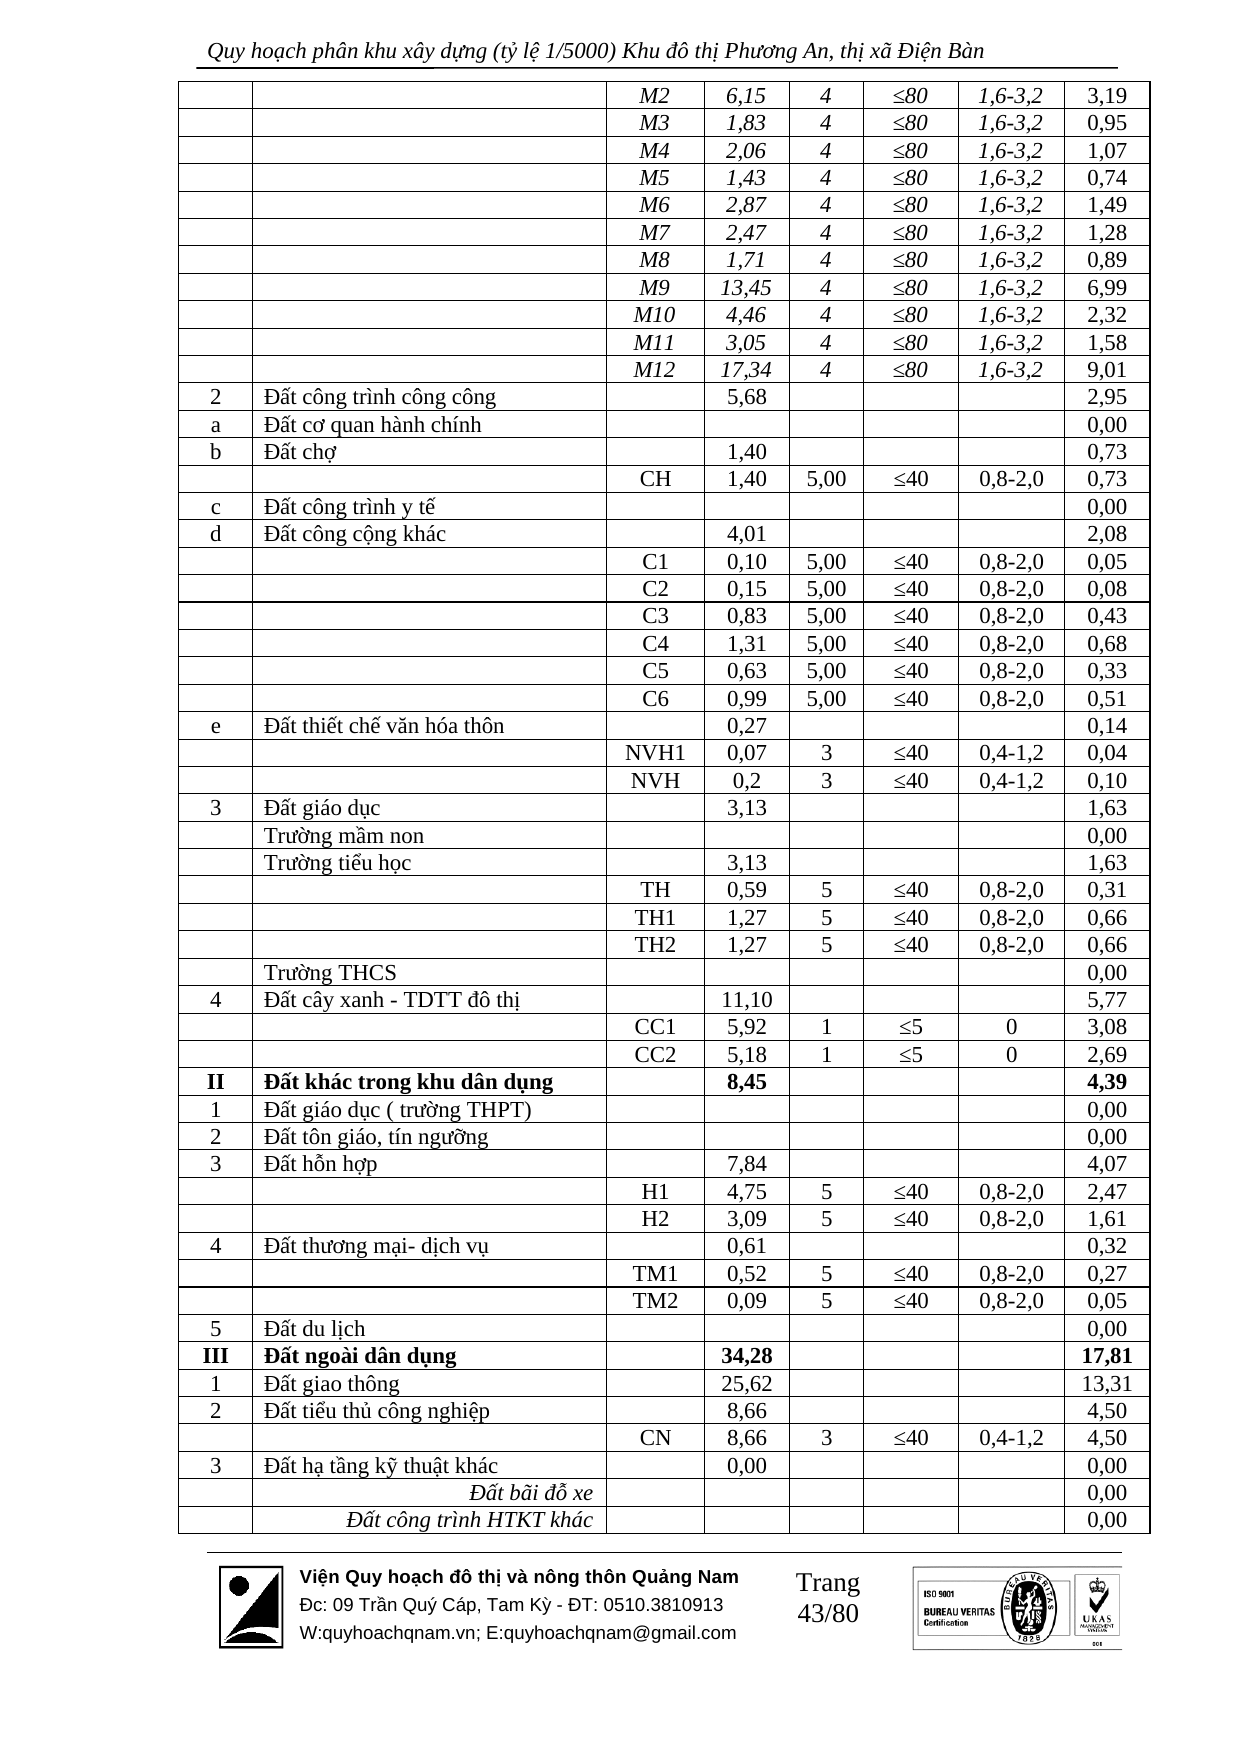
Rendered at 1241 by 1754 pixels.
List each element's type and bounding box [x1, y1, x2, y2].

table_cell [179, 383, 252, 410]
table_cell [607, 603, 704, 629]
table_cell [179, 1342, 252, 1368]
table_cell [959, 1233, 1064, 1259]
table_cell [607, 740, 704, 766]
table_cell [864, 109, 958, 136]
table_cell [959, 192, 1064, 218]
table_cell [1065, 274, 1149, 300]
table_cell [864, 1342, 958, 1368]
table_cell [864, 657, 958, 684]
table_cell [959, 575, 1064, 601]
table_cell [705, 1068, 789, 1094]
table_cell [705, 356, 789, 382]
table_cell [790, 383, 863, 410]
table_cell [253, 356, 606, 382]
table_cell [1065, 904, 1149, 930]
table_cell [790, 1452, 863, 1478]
picture [911, 1565, 1123, 1651]
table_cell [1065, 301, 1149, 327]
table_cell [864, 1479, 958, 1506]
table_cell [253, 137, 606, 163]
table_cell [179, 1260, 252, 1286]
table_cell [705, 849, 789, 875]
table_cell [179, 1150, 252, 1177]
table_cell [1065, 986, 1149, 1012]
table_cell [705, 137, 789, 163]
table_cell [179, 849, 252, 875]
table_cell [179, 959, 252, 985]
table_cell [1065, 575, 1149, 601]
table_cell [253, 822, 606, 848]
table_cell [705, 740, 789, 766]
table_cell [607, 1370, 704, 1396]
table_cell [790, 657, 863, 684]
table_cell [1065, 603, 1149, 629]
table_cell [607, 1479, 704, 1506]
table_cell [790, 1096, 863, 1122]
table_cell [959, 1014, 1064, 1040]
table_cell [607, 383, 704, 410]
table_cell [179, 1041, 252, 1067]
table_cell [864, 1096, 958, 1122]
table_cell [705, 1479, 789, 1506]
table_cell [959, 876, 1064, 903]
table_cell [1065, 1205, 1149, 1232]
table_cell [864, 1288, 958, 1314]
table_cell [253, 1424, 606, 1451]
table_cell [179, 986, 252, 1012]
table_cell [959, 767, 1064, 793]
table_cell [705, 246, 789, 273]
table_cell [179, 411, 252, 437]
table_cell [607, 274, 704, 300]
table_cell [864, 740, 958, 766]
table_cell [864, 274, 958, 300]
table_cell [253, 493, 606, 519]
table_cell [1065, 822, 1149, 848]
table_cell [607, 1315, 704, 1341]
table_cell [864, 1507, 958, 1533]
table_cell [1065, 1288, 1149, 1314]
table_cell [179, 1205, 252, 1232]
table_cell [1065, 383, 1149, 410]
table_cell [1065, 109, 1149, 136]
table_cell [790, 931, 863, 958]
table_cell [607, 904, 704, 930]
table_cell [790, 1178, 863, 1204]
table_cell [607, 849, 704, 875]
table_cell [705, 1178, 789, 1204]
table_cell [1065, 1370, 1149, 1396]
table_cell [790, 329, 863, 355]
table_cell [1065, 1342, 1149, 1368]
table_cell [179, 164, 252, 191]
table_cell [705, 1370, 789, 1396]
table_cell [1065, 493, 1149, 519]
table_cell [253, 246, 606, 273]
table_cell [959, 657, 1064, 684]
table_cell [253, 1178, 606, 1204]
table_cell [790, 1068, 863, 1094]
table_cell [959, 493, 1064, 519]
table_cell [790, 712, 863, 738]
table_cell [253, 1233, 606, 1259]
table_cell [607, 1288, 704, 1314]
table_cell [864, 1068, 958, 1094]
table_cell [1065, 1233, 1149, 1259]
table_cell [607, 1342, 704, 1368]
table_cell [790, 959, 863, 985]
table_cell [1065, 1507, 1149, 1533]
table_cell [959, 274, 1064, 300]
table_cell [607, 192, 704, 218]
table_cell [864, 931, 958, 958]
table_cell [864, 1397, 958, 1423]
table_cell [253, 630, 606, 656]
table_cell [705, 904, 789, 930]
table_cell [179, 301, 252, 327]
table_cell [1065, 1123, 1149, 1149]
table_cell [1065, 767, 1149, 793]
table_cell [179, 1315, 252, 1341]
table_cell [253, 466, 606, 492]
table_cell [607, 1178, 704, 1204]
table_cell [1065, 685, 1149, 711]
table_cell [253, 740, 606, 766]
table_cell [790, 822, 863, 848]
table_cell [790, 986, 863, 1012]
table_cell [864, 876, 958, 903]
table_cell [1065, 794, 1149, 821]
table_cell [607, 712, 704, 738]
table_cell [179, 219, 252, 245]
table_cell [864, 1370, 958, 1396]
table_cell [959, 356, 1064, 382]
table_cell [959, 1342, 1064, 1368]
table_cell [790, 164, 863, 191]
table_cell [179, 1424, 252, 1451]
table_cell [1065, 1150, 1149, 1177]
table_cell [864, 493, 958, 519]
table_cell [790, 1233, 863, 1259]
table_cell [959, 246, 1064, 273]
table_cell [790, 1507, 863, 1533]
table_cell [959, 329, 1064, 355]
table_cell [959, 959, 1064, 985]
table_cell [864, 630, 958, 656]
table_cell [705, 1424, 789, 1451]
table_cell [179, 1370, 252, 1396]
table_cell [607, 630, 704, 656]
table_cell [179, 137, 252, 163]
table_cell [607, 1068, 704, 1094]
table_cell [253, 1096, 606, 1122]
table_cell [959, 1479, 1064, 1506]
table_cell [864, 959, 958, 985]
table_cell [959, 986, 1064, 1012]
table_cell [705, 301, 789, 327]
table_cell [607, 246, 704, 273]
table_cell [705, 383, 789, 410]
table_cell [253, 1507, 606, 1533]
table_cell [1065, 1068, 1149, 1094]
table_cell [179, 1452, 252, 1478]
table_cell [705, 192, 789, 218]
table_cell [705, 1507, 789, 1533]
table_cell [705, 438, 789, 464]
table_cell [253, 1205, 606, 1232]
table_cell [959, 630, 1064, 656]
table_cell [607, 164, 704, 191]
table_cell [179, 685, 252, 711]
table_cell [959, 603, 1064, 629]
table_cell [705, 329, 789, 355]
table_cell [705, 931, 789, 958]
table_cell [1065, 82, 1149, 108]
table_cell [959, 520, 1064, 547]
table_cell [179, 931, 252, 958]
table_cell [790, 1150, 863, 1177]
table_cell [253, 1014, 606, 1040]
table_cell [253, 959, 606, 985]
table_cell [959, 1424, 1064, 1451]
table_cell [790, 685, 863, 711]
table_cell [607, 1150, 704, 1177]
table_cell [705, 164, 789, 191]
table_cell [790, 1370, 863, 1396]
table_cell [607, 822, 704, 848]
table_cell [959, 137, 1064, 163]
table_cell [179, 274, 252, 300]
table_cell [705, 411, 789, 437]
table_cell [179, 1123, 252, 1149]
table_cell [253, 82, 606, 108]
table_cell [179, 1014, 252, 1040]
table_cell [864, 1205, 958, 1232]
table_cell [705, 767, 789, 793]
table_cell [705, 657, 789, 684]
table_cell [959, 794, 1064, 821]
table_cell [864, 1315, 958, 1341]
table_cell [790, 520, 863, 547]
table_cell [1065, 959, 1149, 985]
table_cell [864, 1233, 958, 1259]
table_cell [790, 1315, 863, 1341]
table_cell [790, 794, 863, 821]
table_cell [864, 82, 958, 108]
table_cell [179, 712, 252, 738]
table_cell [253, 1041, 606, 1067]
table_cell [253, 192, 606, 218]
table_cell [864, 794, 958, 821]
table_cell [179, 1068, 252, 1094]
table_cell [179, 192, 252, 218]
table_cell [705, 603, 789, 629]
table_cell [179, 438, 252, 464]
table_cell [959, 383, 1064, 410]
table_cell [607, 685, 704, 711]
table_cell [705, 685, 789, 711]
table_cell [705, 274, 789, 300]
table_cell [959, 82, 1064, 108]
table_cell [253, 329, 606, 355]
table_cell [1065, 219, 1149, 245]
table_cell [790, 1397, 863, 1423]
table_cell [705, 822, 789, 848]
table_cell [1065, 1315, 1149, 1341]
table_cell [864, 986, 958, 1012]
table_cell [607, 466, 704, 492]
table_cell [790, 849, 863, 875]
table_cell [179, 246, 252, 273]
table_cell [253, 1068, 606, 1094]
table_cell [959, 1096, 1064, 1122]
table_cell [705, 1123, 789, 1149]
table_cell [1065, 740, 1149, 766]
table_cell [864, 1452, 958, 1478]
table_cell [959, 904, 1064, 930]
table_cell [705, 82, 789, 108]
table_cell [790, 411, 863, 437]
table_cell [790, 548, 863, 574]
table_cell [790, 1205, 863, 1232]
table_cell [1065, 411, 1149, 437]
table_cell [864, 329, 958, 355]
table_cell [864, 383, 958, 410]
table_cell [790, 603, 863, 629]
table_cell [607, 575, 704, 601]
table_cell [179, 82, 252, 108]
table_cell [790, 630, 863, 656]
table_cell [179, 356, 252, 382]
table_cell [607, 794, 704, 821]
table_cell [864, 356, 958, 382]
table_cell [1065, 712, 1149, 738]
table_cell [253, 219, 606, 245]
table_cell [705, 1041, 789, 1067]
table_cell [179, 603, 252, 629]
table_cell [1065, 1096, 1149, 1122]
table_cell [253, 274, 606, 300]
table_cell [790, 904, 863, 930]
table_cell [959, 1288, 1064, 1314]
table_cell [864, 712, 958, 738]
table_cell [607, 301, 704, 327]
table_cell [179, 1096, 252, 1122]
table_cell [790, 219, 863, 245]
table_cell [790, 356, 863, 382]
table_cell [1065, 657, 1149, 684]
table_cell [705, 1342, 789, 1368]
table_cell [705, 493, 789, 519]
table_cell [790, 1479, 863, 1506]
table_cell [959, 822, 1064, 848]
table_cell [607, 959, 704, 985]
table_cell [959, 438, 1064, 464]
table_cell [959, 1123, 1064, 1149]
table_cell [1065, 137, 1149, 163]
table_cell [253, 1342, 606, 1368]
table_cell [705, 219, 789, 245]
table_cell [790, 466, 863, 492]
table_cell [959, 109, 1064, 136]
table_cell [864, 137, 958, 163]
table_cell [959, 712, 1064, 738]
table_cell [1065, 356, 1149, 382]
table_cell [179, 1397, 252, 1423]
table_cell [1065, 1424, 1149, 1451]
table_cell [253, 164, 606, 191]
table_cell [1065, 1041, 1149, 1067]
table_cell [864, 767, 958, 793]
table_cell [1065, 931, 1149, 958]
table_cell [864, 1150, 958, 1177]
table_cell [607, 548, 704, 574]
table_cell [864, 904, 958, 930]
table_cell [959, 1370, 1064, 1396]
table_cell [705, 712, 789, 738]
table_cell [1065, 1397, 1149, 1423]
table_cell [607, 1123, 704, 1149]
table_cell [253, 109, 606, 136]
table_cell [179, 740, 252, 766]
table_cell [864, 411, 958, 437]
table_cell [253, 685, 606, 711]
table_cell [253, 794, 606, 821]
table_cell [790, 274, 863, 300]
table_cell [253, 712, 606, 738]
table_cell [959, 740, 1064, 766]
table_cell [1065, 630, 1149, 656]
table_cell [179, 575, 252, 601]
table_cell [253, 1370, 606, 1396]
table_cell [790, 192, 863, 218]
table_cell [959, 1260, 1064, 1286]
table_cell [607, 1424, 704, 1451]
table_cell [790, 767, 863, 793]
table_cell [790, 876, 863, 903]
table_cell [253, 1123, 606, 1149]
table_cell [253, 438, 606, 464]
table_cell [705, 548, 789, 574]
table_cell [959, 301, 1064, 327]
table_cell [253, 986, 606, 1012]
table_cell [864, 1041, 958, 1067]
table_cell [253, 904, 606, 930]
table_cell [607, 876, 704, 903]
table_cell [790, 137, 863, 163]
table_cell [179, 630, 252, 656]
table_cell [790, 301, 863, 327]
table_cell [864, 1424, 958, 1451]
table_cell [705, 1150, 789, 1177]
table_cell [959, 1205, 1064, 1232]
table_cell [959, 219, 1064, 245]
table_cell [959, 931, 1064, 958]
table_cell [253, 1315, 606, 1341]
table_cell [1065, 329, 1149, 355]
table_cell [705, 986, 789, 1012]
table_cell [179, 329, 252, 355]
picture [218, 1565, 284, 1649]
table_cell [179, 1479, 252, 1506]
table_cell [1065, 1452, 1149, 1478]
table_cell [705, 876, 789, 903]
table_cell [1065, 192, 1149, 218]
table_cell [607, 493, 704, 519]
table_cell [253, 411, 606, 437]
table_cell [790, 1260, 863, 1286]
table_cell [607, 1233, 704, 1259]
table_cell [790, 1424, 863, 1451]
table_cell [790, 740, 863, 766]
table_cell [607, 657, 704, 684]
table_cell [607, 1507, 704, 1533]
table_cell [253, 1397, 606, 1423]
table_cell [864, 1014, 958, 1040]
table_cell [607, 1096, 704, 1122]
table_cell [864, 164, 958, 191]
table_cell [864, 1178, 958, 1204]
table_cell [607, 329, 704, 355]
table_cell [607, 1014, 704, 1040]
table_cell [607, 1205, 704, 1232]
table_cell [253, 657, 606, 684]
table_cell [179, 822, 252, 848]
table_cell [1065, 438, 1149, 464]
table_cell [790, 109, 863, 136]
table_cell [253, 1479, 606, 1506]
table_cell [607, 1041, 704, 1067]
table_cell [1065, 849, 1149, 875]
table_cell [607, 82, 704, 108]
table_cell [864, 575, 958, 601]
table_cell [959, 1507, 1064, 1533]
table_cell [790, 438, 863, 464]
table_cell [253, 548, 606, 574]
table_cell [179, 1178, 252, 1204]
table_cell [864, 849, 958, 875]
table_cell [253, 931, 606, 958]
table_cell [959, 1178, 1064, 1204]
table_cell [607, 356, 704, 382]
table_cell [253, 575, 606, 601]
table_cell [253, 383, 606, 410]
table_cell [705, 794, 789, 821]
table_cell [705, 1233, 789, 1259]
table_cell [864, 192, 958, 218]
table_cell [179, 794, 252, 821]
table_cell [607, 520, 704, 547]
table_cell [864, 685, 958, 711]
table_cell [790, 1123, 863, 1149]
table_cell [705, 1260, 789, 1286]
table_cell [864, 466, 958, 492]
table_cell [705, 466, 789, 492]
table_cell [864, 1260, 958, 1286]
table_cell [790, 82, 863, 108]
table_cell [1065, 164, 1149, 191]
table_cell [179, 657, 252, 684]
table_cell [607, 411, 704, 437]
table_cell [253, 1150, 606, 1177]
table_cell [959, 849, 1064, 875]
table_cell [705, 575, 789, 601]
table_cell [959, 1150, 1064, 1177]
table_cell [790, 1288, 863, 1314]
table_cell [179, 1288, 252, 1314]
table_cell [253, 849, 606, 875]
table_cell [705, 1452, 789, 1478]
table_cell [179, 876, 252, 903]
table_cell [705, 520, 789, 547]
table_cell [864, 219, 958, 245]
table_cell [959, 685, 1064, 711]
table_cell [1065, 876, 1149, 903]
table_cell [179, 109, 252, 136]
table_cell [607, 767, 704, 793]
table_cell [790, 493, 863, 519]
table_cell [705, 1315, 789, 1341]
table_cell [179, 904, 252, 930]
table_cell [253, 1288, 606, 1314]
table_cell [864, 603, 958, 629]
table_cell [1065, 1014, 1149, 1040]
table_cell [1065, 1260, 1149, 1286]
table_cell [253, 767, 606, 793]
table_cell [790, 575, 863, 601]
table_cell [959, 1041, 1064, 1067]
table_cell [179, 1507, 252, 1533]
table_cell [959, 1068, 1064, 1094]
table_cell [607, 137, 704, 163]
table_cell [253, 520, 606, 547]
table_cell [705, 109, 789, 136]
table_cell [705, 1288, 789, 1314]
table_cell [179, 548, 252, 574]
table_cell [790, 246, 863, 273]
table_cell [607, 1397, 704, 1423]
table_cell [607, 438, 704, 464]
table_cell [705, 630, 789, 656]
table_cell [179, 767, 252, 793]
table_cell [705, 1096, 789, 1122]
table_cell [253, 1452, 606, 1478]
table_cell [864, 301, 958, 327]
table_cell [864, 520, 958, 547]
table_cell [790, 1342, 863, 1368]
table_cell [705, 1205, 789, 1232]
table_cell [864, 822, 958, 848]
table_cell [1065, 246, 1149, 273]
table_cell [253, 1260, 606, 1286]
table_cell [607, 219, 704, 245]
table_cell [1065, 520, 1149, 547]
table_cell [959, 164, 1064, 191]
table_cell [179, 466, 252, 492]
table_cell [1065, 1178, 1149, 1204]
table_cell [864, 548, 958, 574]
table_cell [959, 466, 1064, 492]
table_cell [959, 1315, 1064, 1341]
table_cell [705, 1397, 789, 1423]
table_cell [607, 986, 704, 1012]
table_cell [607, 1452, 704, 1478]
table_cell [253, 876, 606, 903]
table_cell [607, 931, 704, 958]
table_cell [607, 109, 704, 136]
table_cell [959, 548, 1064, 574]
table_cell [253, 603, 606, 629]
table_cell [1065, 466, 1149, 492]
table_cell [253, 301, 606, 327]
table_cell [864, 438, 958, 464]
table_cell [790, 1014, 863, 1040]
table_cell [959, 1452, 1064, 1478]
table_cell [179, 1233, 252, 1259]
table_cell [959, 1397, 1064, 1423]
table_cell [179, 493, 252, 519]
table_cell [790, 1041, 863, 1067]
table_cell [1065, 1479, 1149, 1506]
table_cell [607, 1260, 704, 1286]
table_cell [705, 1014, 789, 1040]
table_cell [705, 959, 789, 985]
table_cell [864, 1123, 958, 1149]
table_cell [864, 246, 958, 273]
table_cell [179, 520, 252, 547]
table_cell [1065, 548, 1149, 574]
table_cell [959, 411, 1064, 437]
